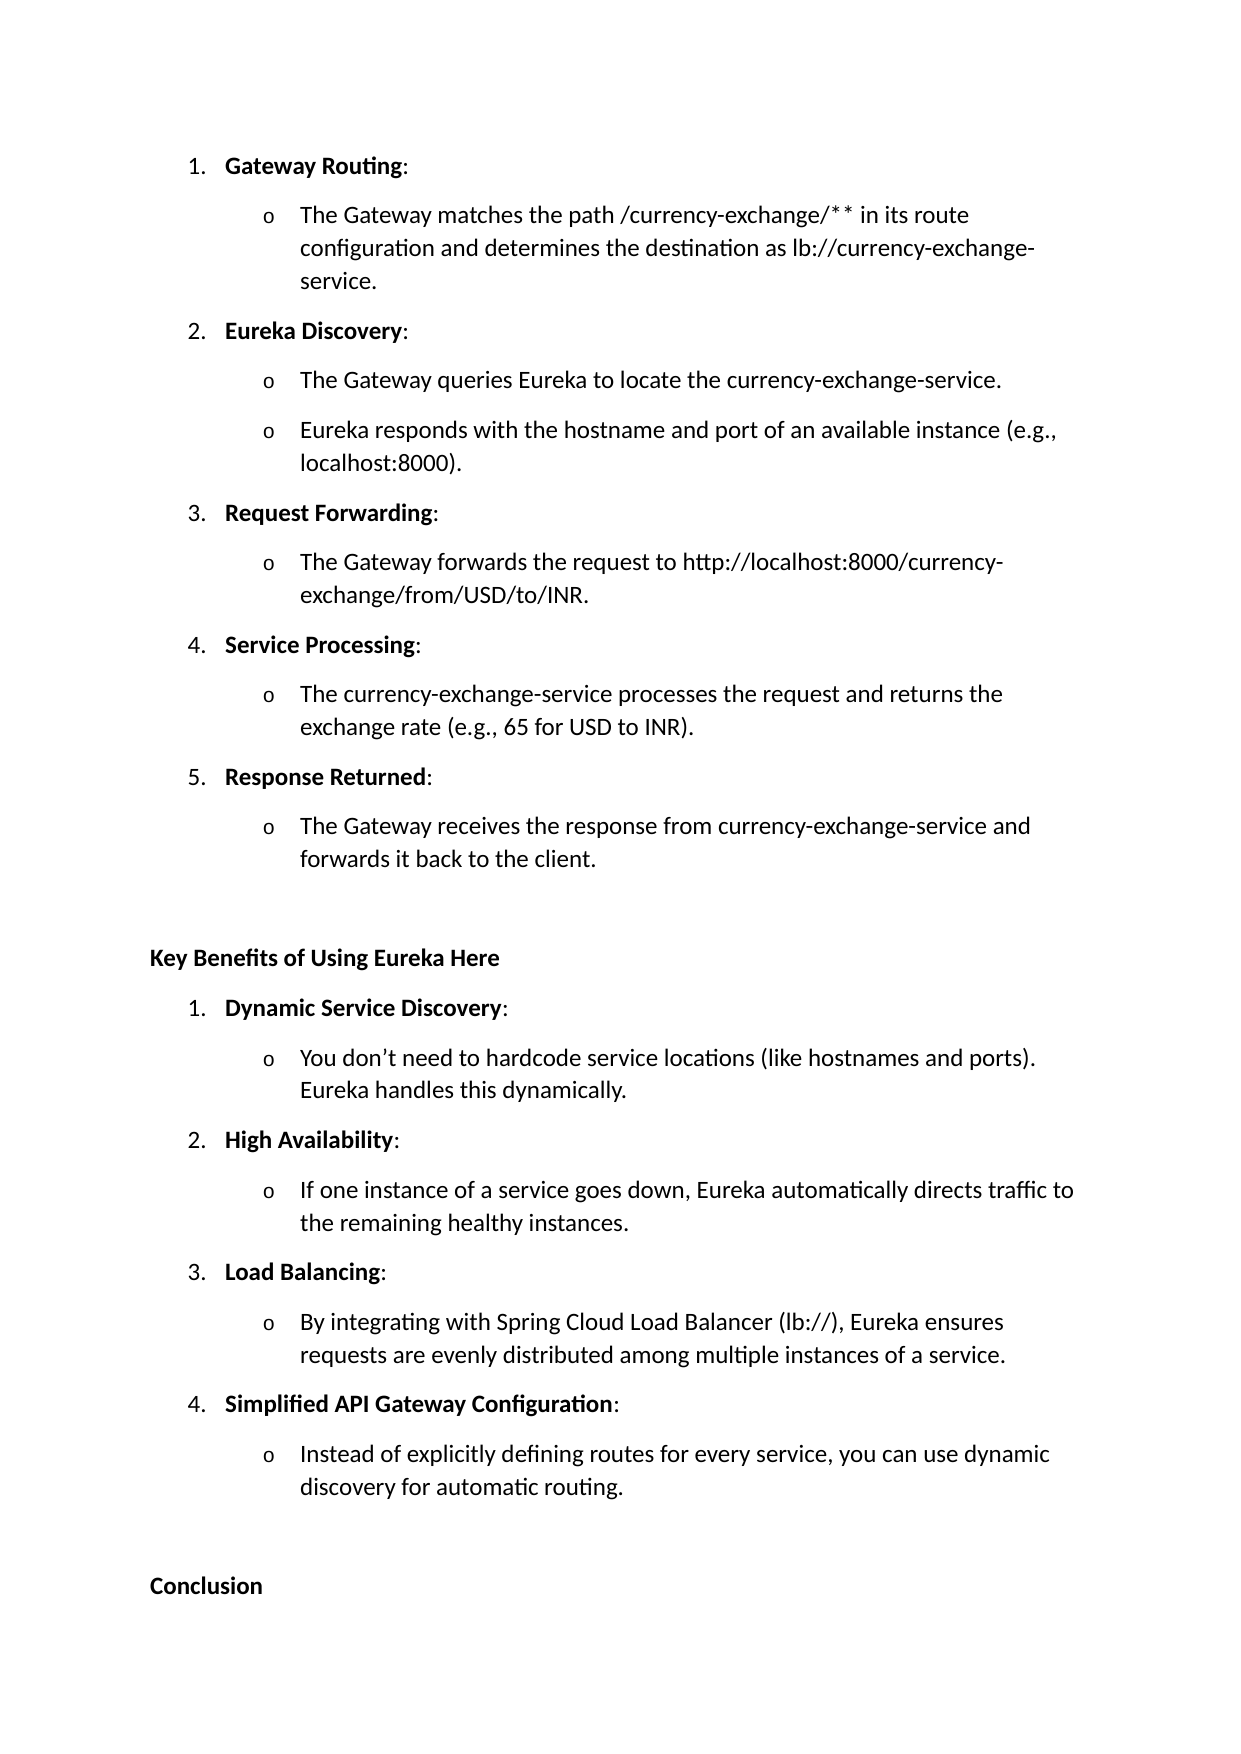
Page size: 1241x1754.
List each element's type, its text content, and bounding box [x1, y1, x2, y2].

list Dynamic Service Discovery: [187, 992, 1090, 1023]
text Conclusion [150, 1570, 1090, 1601]
list Gateway Routing: [187, 150, 1090, 181]
list Response Returned: [187, 761, 1090, 791]
list Eureka responds with the hostname and port of an available instance (e.g., localhost:8000). [262, 414, 1090, 478]
list Instead of explicitly defining routes for every service, you can use dynamic discovery for automatic routing. [262, 1438, 1090, 1501]
list If one instance of a service goes down, Eureka automatically directs traffic to the remaining healthy instances. [262, 1174, 1090, 1237]
list The Gateway matches the path /currency-exchange/** in its route configuration and determines the destination as lb://currency-exchange-service. [262, 199, 1090, 296]
list Eureka Discovery: [187, 315, 1090, 346]
list The Gateway receives the response from currency-exchange-service and forwards it back to the client. [262, 810, 1090, 874]
list The Gateway forwards the request to http://localhost:8000/currency-exchange/from/USD/to/INR. [262, 546, 1090, 610]
list The currency-exchange-service processes the request and returns the exchange rate (e.g., 65 for USD to INR). [262, 678, 1090, 742]
list By integrating with Spring Cloud Load Balancer (lb://), Eureka ensures requests are evenly distributed among multiple instances of a service. [262, 1306, 1090, 1369]
list Simplified API Gateway Configuration: [187, 1388, 1090, 1419]
list Service Processing: [187, 629, 1090, 659]
list High Availability: [187, 1124, 1090, 1155]
list You don’t need to hardcode service locations (like hostnames and ports). Eureka handles this dynamically. [262, 1042, 1090, 1105]
list The Gateway queries Eureka to locate the currency-exchange-service. [262, 364, 1090, 395]
list Load Balancing: [187, 1256, 1090, 1287]
text Key Benefits of Using Eureka Here [150, 942, 1090, 973]
list Request Forwarding: [187, 497, 1090, 527]
